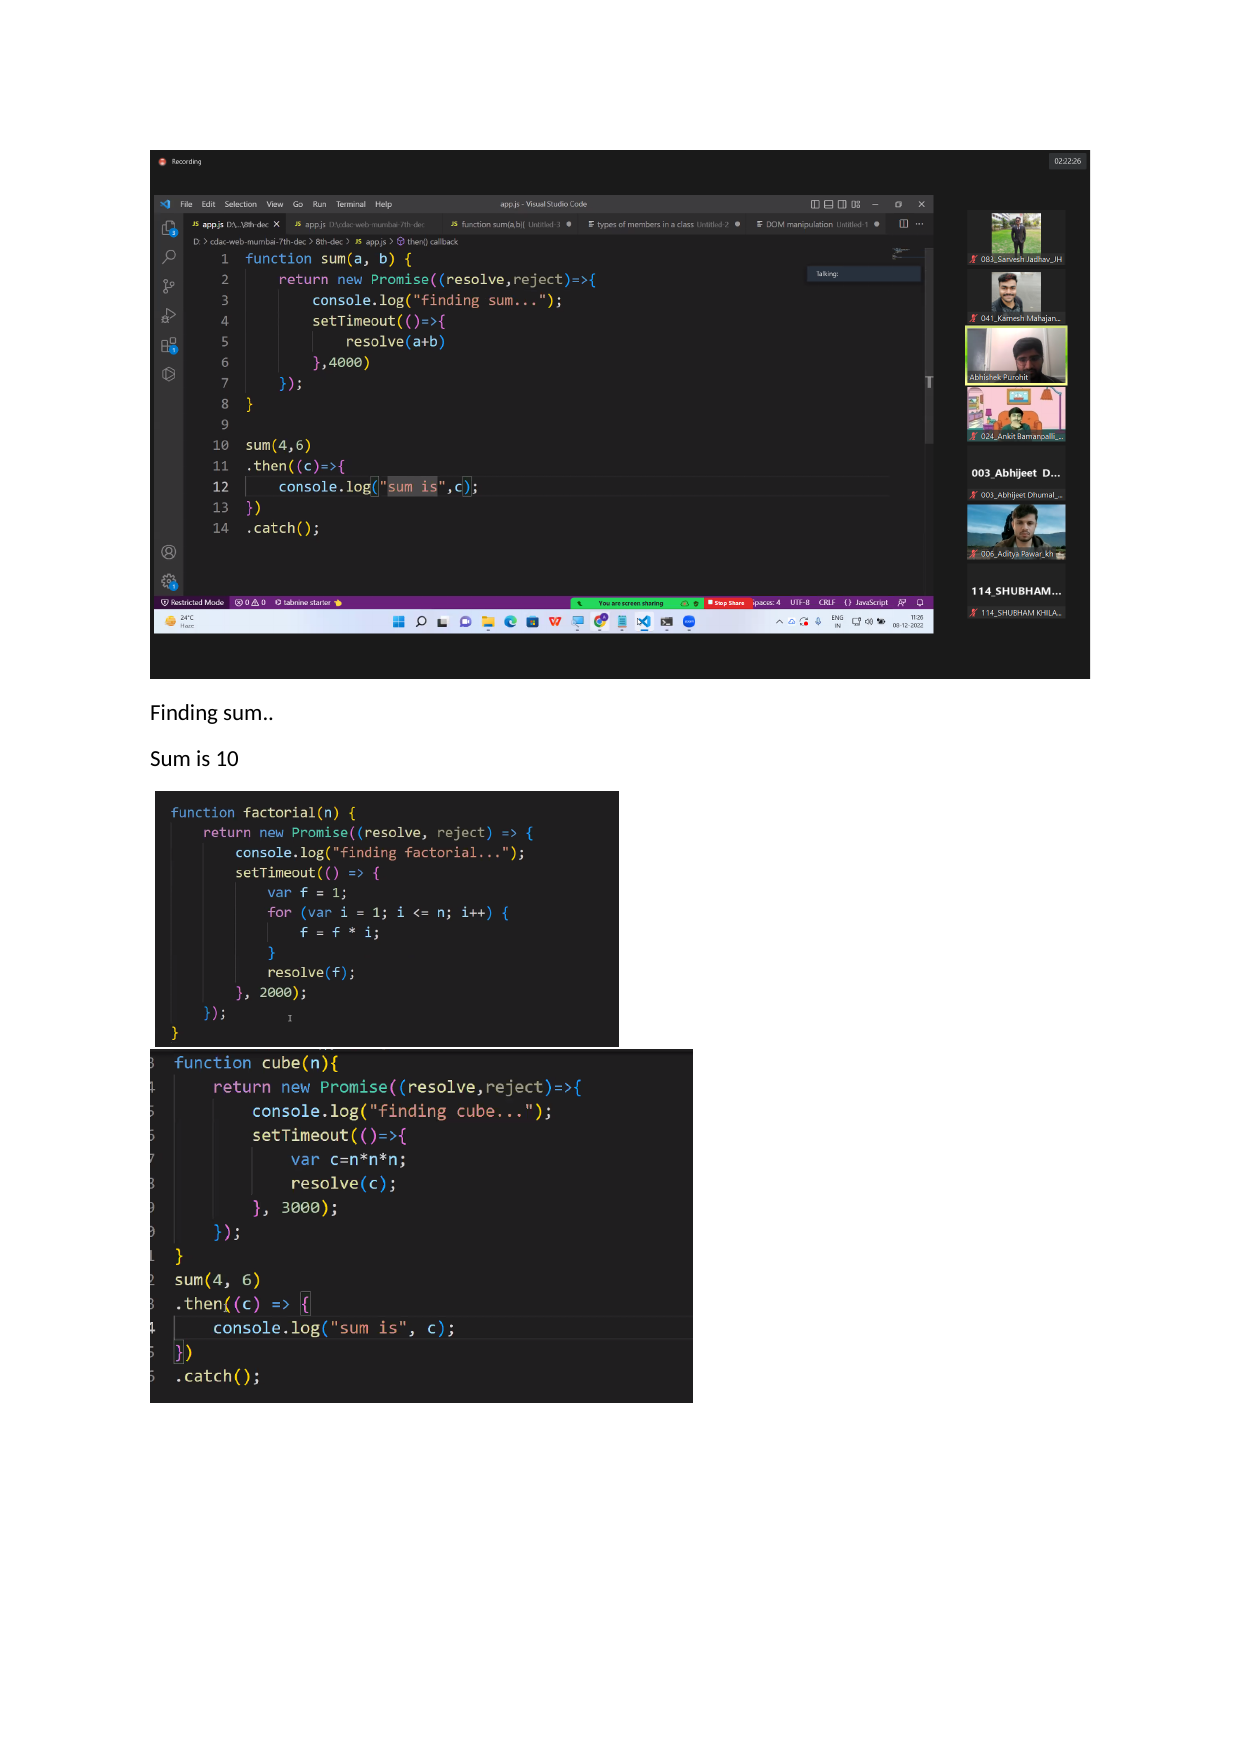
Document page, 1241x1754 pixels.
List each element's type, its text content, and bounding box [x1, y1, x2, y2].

text Finding sum.. [150, 698, 1090, 726]
text Sum is 10 [150, 744, 1090, 773]
picture [155, 791, 619, 1047]
picture [150, 150, 1091, 679]
picture [150, 1049, 693, 1403]
